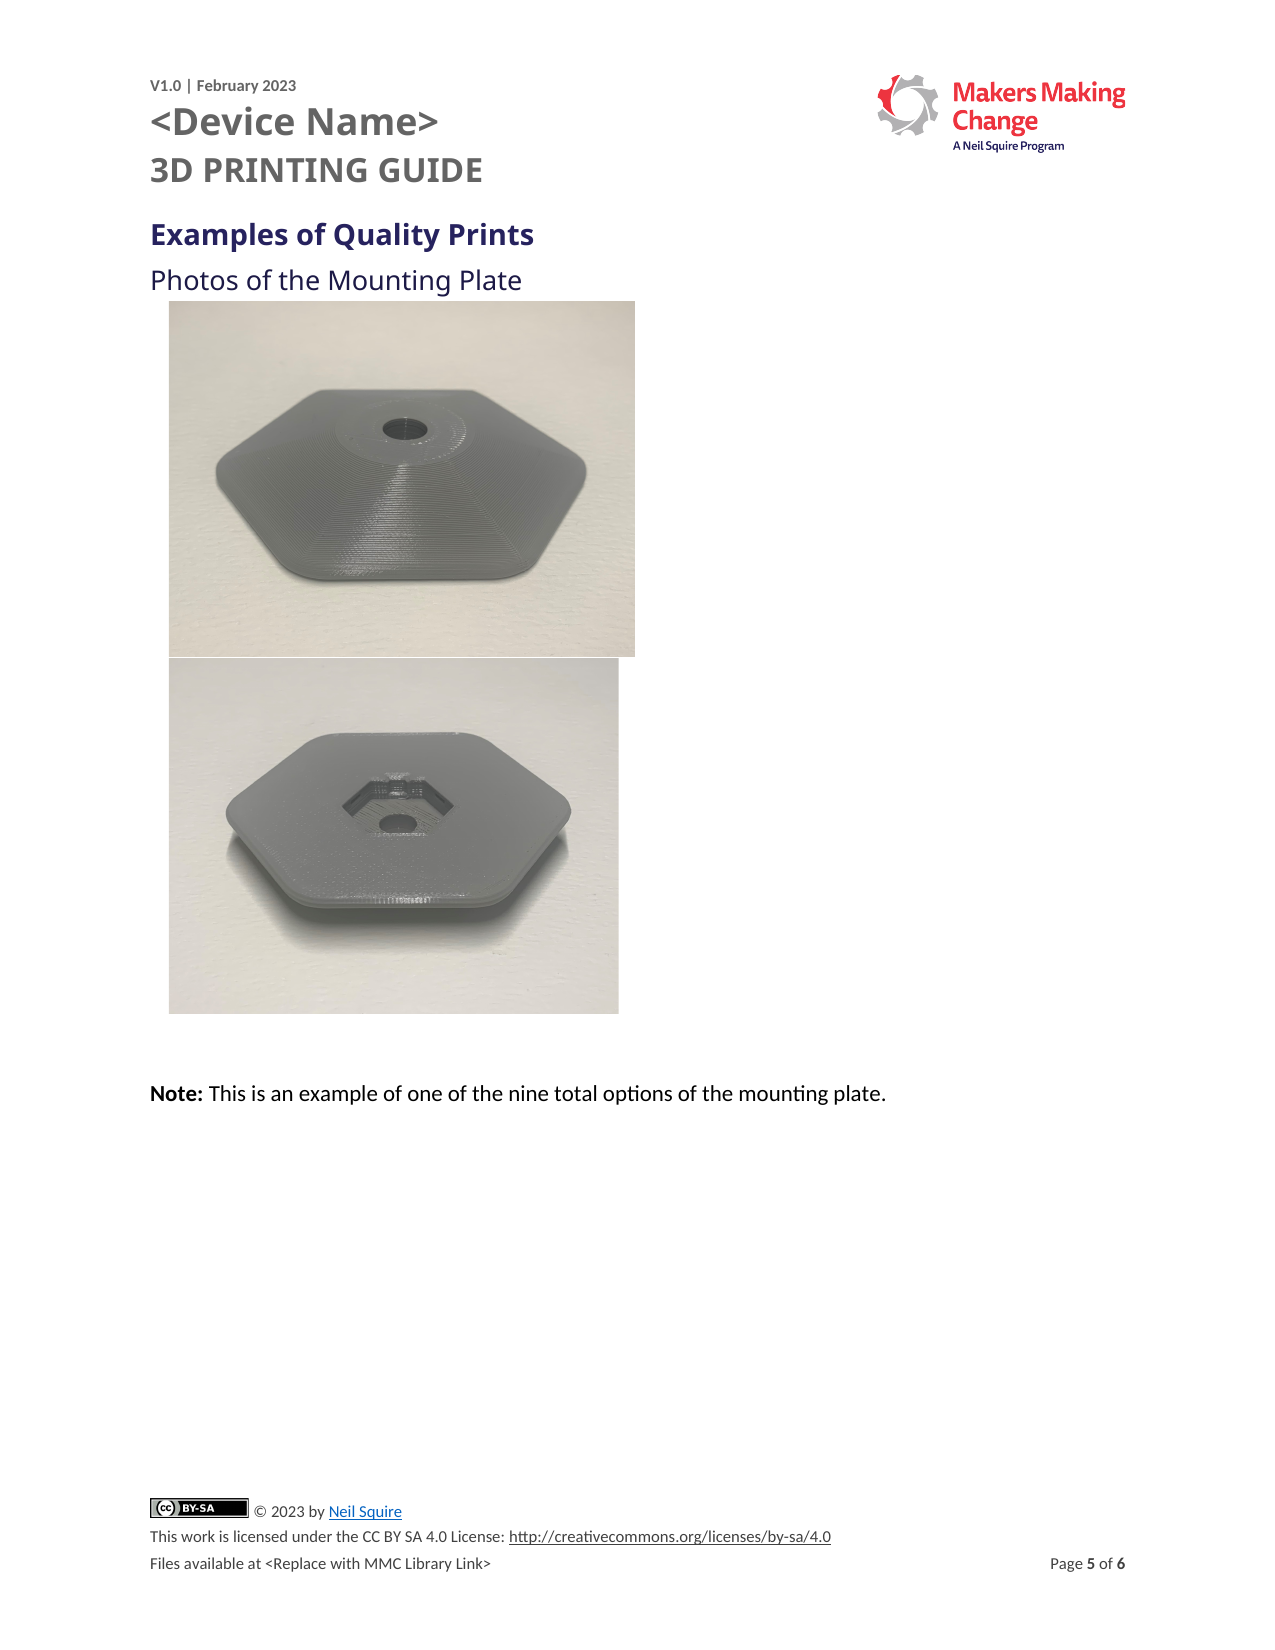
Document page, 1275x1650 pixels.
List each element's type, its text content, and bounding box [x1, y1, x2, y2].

subtitle Examples of Quality Prints [150, 214, 1125, 254]
subtitle Photos of the Mounting Plate [150, 261, 1125, 298]
picture [150, 1498, 249, 1518]
picture [877, 75, 1125, 153]
text Note: This is an example of one of the nine total options of the mounting plate. [150, 1079, 1125, 1107]
